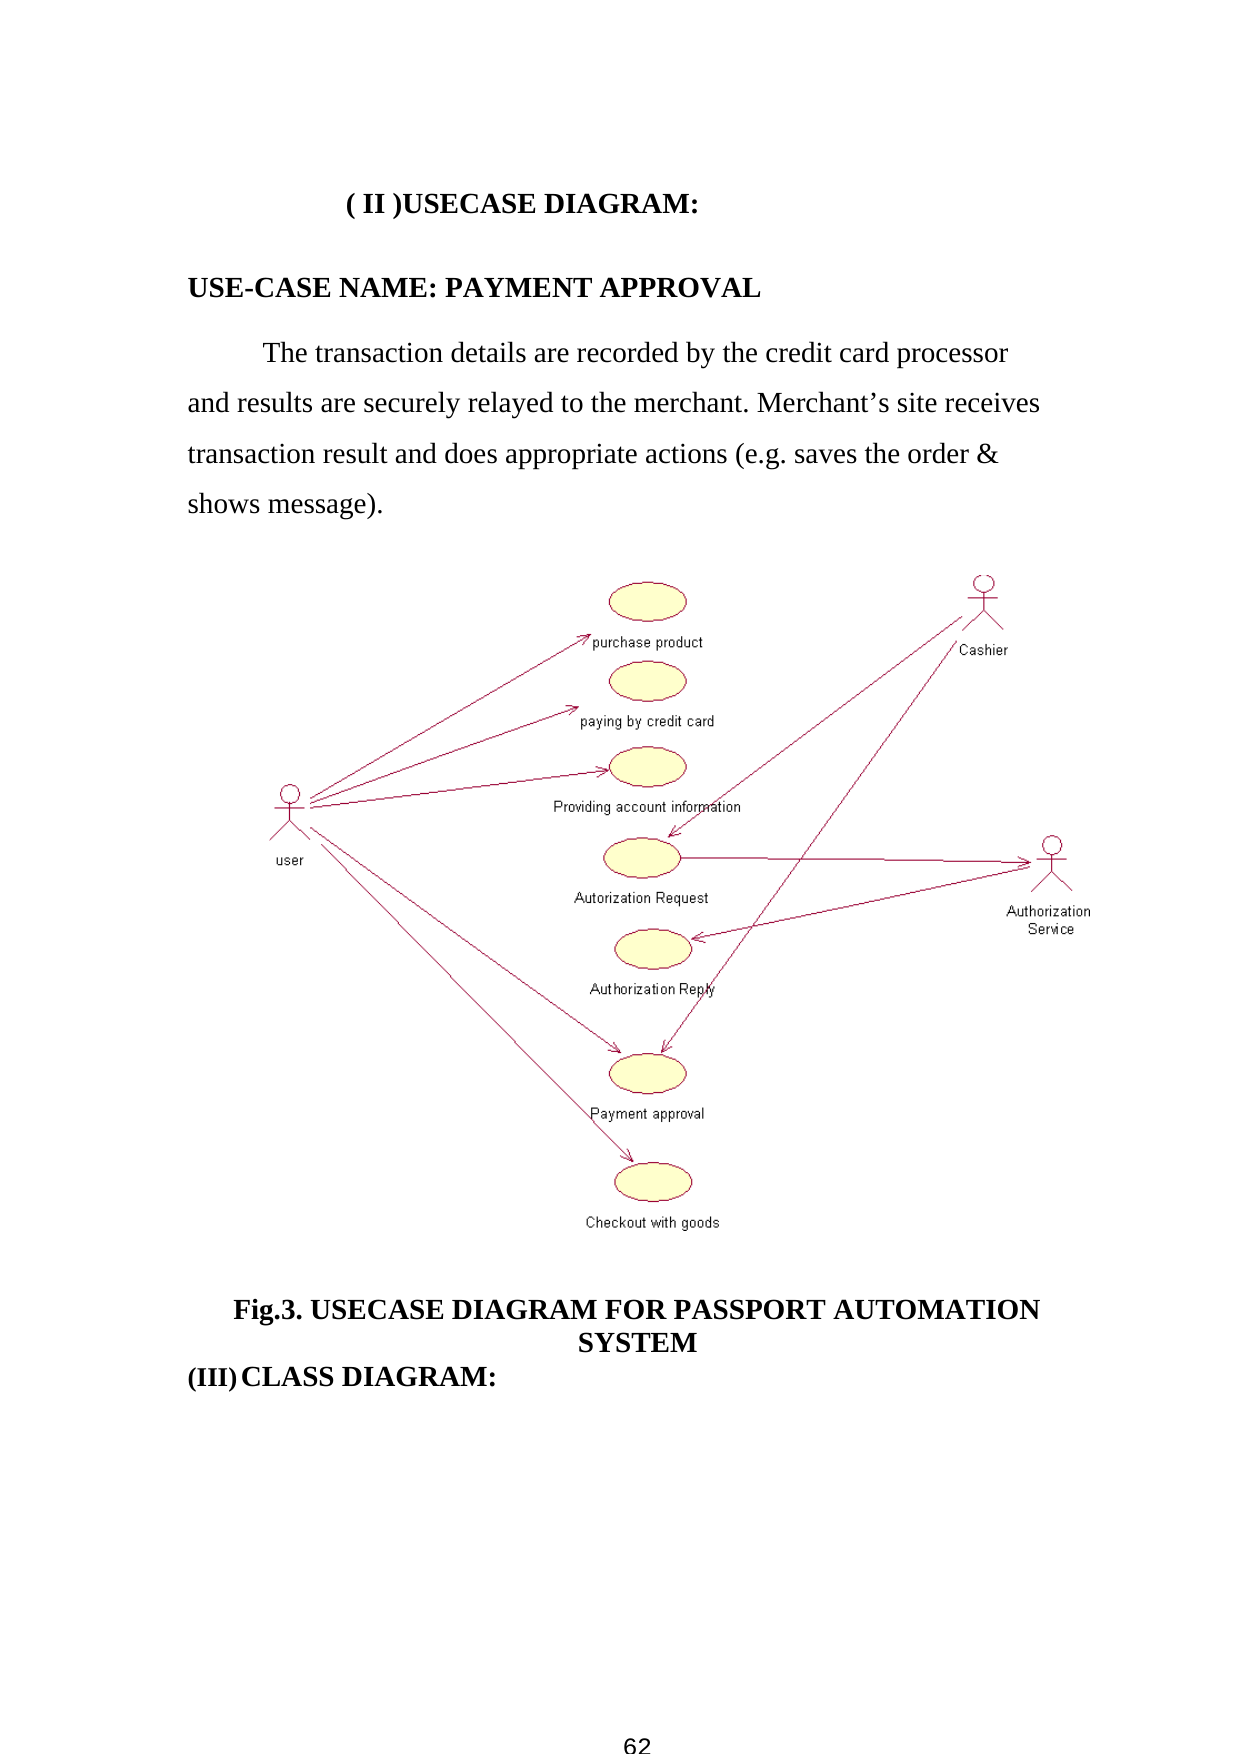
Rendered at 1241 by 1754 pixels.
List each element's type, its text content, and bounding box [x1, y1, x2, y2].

text Fig.3. USECASE DIAGRAM FOR PASSPORT AUTOMATION SYSTEM [233, 1292, 1046, 1359]
picture [269, 575, 1090, 1231]
text The transaction details are recorded by the credit card processor and results are securely relayed to the merchant. Merchant’s site receives transaction result and does appropriate actions (e.g. saves the order & shows message). [187, 335, 1057, 520]
subtitle CLASS DIAGRAM: [187, 1359, 1196, 1393]
text USE-CASE NAME: PAYMENT APPROVAL [187, 270, 1196, 303]
subtitle ( II )USECASE DIAGRAM: [187, 186, 1196, 219]
